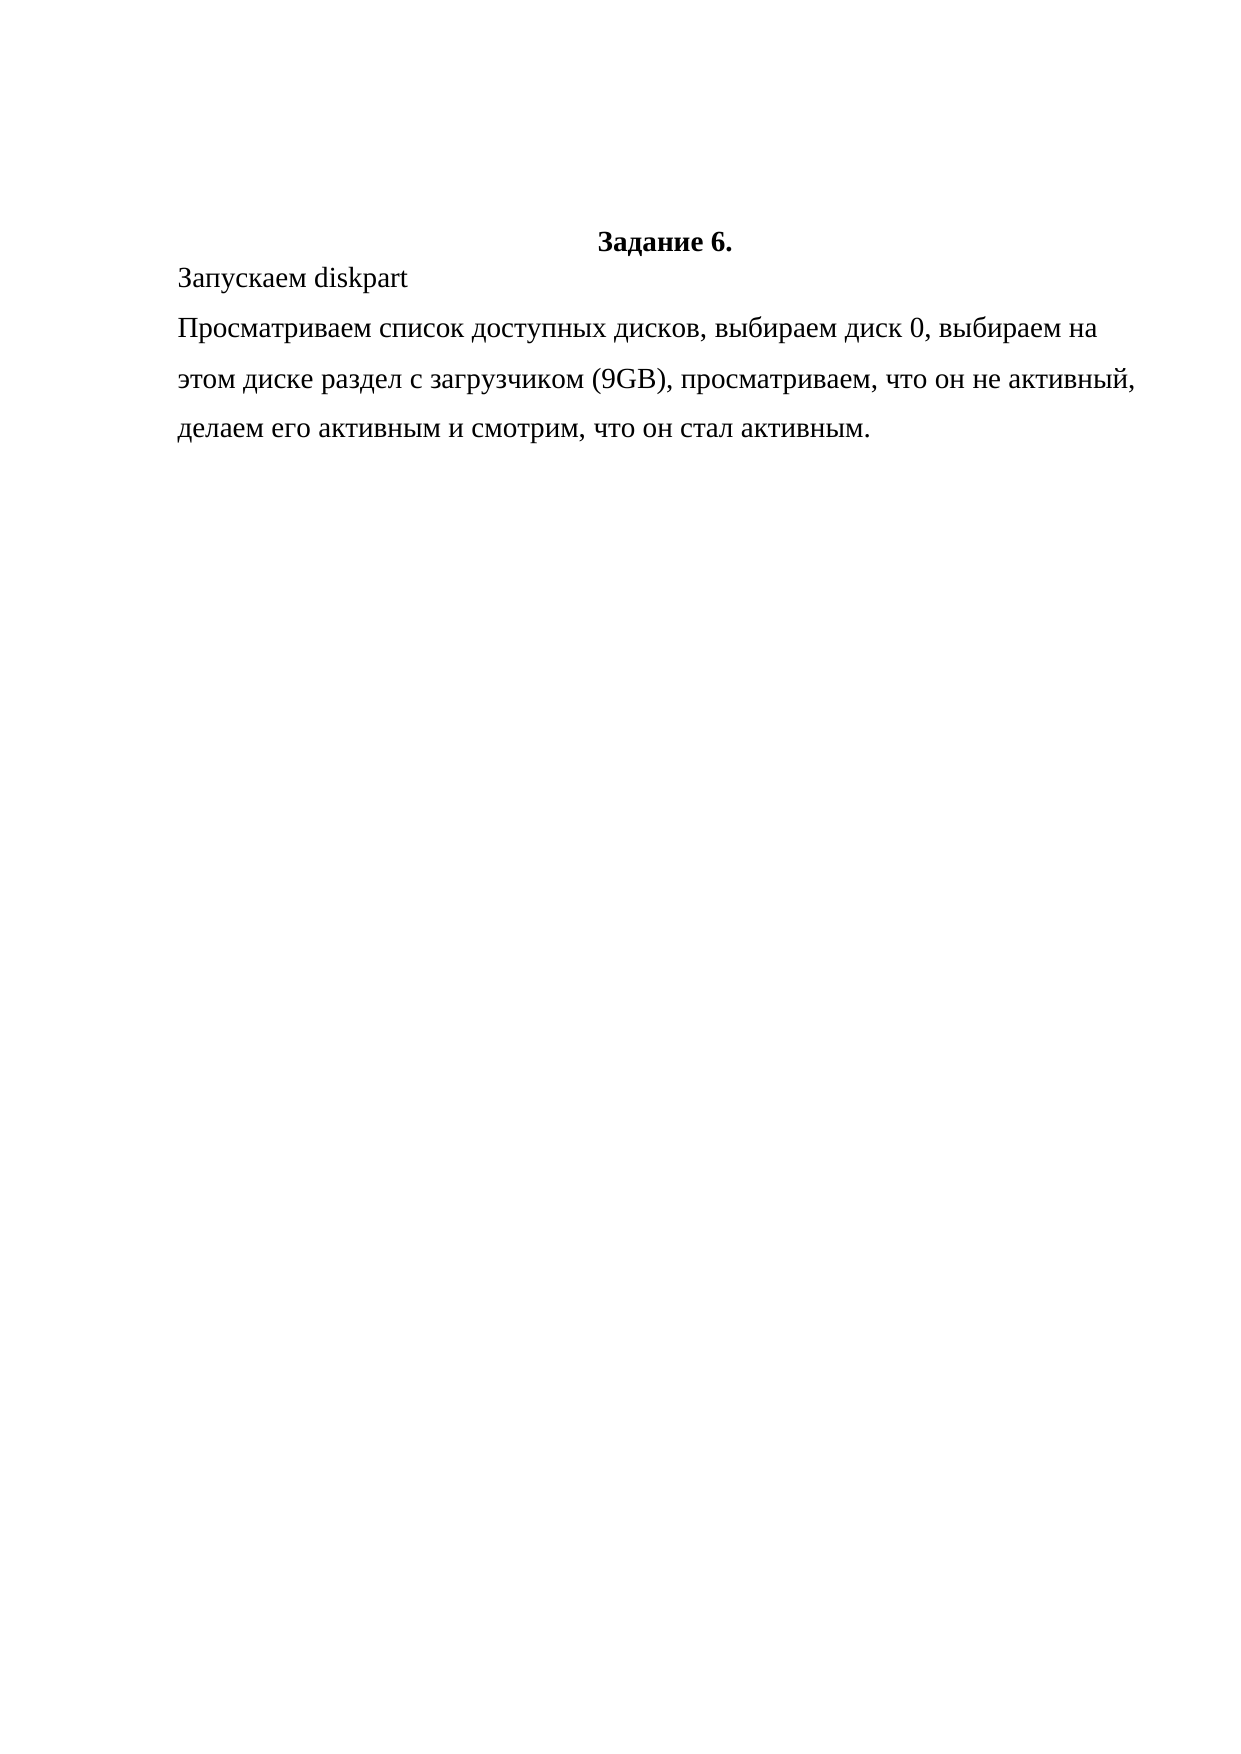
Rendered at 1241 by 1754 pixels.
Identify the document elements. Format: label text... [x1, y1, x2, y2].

subtitle Задание 6. [230, 224, 1100, 257]
text Просматриваем список доступных дисков, выбираем диск 0, выбираем на этом диске раздел с загрузчиком (9GB), просматриваем, что он не активный, [177, 310, 1153, 394]
text делаем его активным и смотрим, что он стал активным. [177, 411, 1236, 444]
text Запускаем diskpart [135, 260, 450, 293]
